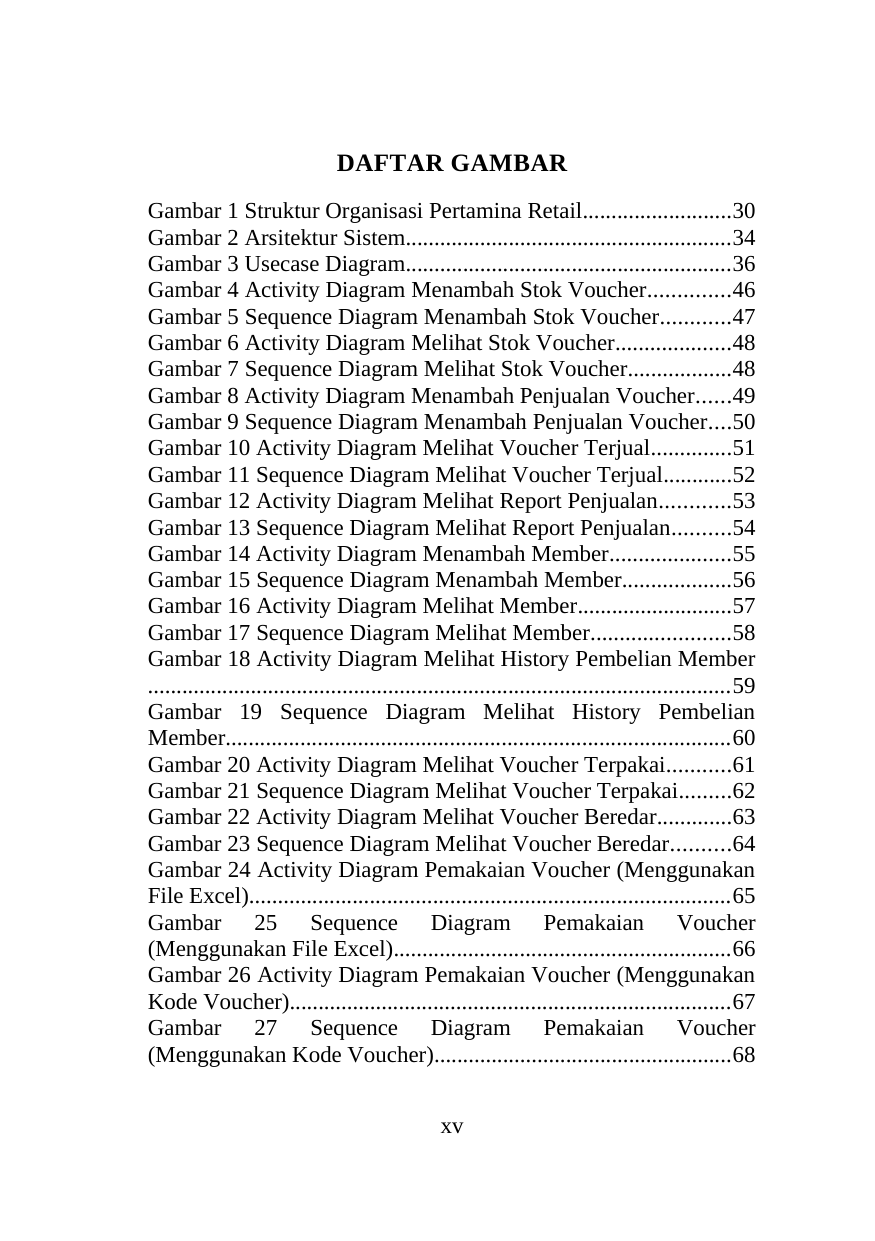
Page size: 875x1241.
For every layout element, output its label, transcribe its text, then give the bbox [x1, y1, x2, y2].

text Gambar 8 Activity Diagram Menambah Penjualan Voucher 49 [148, 382, 756, 408]
text Gambar 24 Activity Diagram Pemakaian Voucher (Menggunakan File Excel) 65 [148, 856, 756, 909]
subtitle DAFTAR GAMBAR [148, 148, 756, 176]
text Gambar 22 Activity Diagram Melihat Voucher Beredar 63 [148, 803, 756, 830]
text Gambar 18 Activity Diagram Melihat History Pembelian Member 59 [148, 645, 756, 698]
text Gambar 7 Sequence Diagram Melihat Stok Voucher 48 [148, 355, 756, 382]
text Gambar 19 Sequence Diagram Melihat History Pembelian Member 60 [148, 698, 756, 751]
text Gambar 14 Activity Diagram Menambah Member 55 [148, 540, 756, 566]
text Gambar 26 Activity Diagram Pemakaian Voucher (Menggunakan Kode Voucher) 67 [148, 962, 756, 1014]
text Gambar 12 Activity Diagram Melihat Report Penjualan 53 [148, 487, 756, 513]
text Gambar 17 Sequence Diagram Melihat Member 58 [148, 619, 756, 645]
text Gambar 6 Activity Diagram Melihat Stok Voucher 48 [148, 329, 756, 355]
text Gambar 16 Activity Diagram Melihat Member 57 [148, 593, 756, 619]
text Gambar 13 Sequence Diagram Melihat Report Penjualan 54 [148, 513, 756, 540]
text Gambar 25 Sequence Diagram Pemakaian Voucher (Menggunakan File Excel) 66 [148, 909, 756, 962]
text Gambar 21 Sequence Diagram Melihat Voucher Terpakai 62 [148, 777, 756, 803]
text Gambar 1 Struktur Organisasi Pertamina Retail 30 [148, 197, 756, 224]
text Gambar 27 Sequence Diagram Pemakaian Voucher (Menggunakan Kode Voucher) 68 [148, 1014, 756, 1067]
text Gambar 23 Sequence Diagram Melihat Voucher Beredar 64 [148, 830, 756, 856]
text Gambar 11 Sequence Diagram Melihat Voucher Terjual 52 [148, 461, 756, 487]
text Gambar 4 Activity Diagram Menambah Stok Voucher 46 [148, 276, 756, 303]
text Gambar 3 Usecase Diagram 36 [148, 250, 756, 276]
text Gambar 9 Sequence Diagram Menambah Penjualan Voucher 50 [148, 408, 756, 434]
text Gambar 10 Activity Diagram Melihat Voucher Terjual 51 [148, 434, 756, 461]
text Gambar 20 Activity Diagram Melihat Voucher Terpakai 61 [148, 751, 756, 777]
text Gambar 15 Sequence Diagram Menambah Member 56 [148, 566, 756, 593]
text Gambar 5 Sequence Diagram Menambah Stok Voucher 47 [148, 303, 756, 329]
text Gambar 2 Arsitektur Sistem 34 [148, 224, 756, 250]
